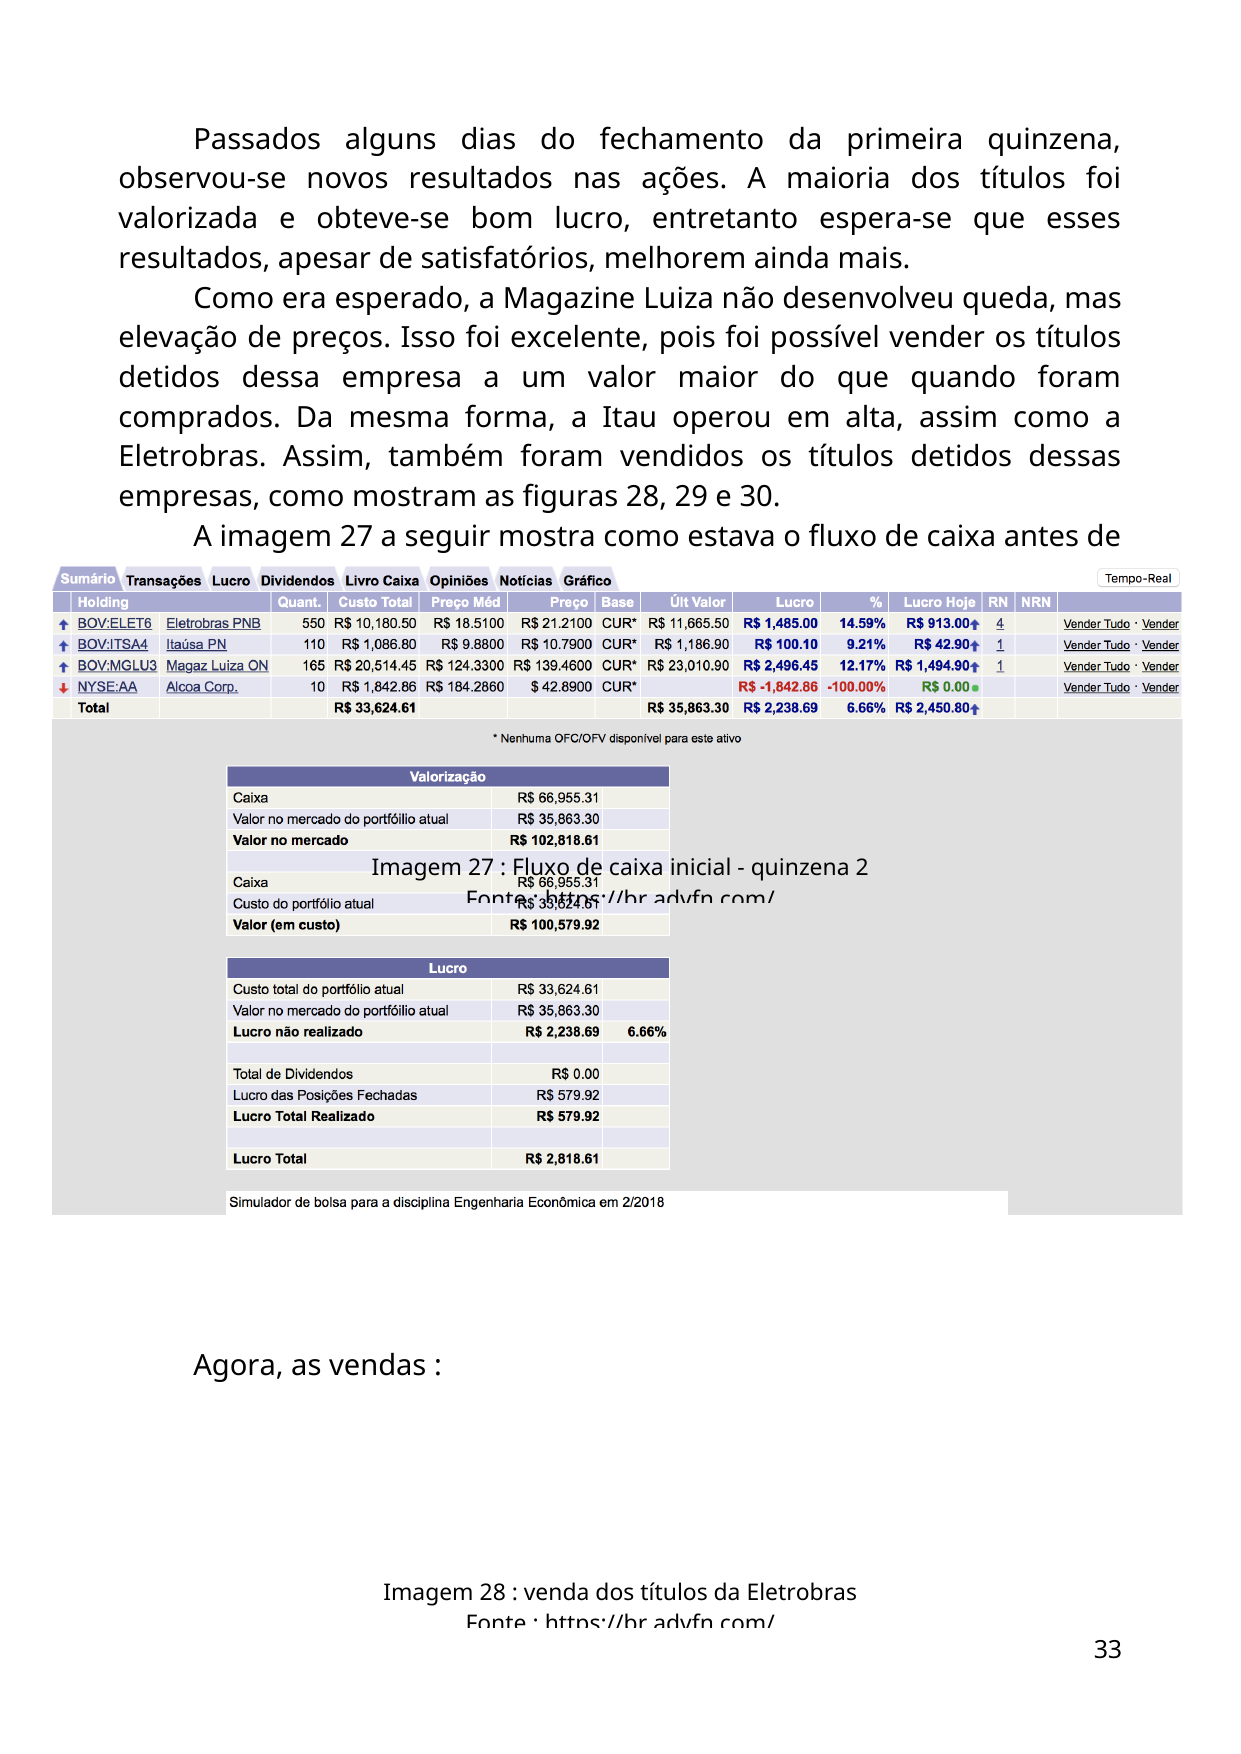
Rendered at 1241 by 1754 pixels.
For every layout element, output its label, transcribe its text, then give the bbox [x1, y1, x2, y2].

text Passados alguns dias do fechamento da primeira quinzena, observou-se novos resultados nas ações. A maioria dos títulos foi valorizada e obteve-se bom lucro, entretanto espera-se que esses resultados, apesar de satisfatórios, melhorem ainda mais. [118, 118, 1122, 277]
text A imagem 27 a seguir mostra como estava o fluxo de caixa antes de efetuarem-se as vendas mencionadas : [118, 515, 1122, 561]
text Agora, as vendas : [118, 1344, 1122, 1383]
text Como era esperado, a Magazine Luiza não desenvolveu queda, mas elevação de preços. Isso foi excelente, pois foi possível vender os títulos detidos dessa empresa a um valor maior do que quando foram comprados. Da mesma forma, a Itau operou em alta, assim como a Eletrobras. Assim, também foram vendidos os títulos detidos dessas empresas, como mostram as figuras 28, 29 e 30. [118, 277, 1122, 515]
picture [39, 561, 1199, 1215]
